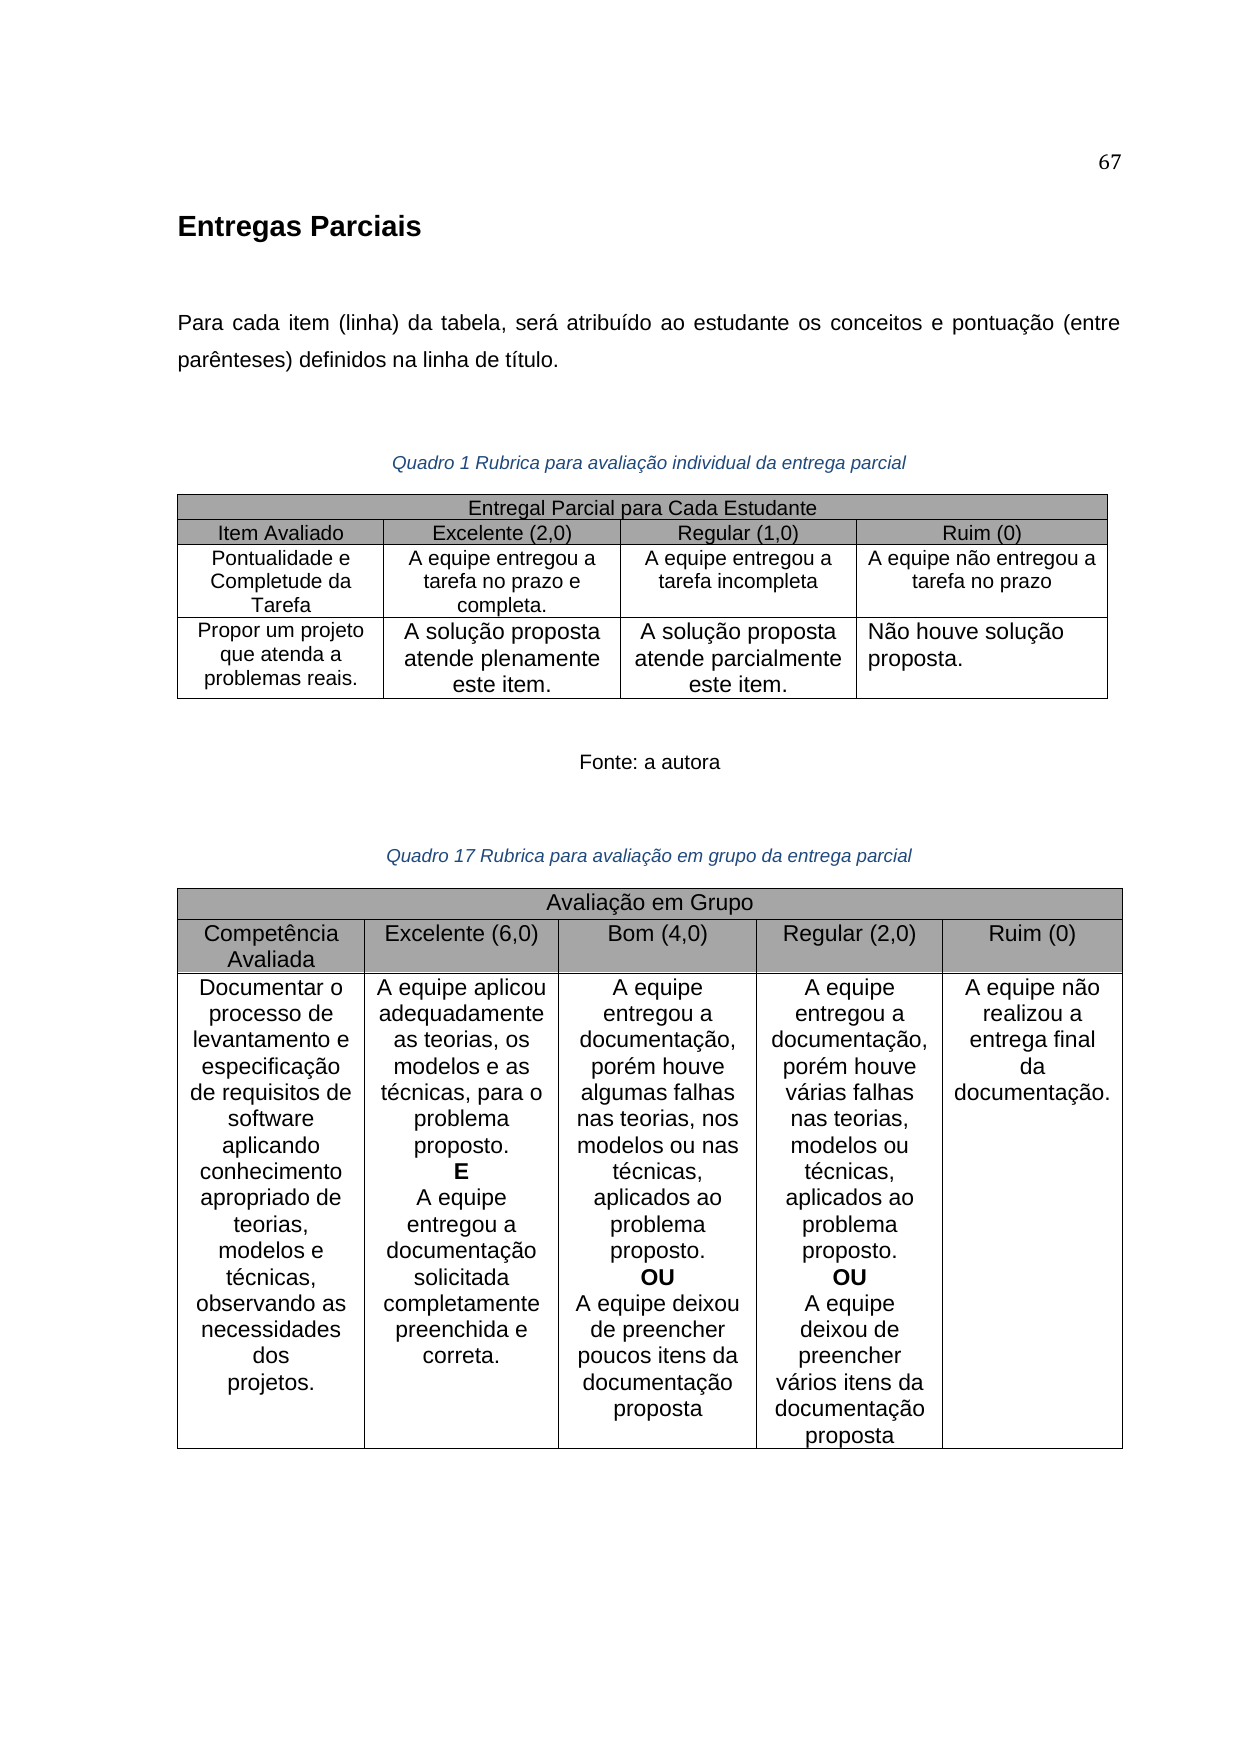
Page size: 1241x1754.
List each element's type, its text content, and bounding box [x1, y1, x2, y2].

table_cell A equipe entregou a tarefa incompleta [621, 545, 856, 617]
table_cell A solução proposta atende parcialmente este item. [621, 618, 856, 697]
text Para cada item (linha) da tabela, será atribuído ao estudante os conceitos e pontuação (entre parênteses) definidos na linha de título. [177, 309, 1122, 372]
table_cell A equipe aplicou adequadamente as teorias, os modelos e as técnicas, para o problema proposto. E A equipe entregou a documentação solicitada completamente preenchida e correta. [365, 974, 558, 1448]
table_cell Não houve solução proposta. [857, 618, 1107, 697]
table_cell Documentar o processo de levantamento e especificação de requisitos de software aplicando conhecimento apropriado de teorias, modelos e técnicas, observando as necessidades dos projetos. [178, 974, 364, 1448]
table_cell Item Avaliado [178, 520, 383, 544]
table_cell A equipe entregou a documentação, porém houve algumas falhas nas teorias, nos modelos ou nas técnicas, aplicados ao problema proposto. OU A equipe deixou de preencher poucos itens da documentação proposta [559, 974, 756, 1448]
table_cell Bom (4,0) [559, 920, 756, 972]
text Fonte: a autora [177, 749, 1122, 773]
text Quadro 17 Rubrica para avaliação em grupo da entrega parcial [177, 845, 1122, 867]
table_cell Pontualidade e Completude da Tarefa [178, 545, 383, 617]
table_cell A solução proposta atende plenamente este item. [384, 618, 620, 697]
table_cell A equipe entregou a tarefa no prazo e completa. [384, 545, 620, 617]
table_cell Competência Avaliada [178, 920, 364, 972]
table_cell Propor um projeto que atenda a problemas reais. [178, 618, 383, 697]
table_header Entregal Parcial para Cada Estudante [178, 495, 1107, 519]
table_cell A equipe não entregou a tarefa no prazo [857, 545, 1107, 617]
table_cell Excelente (6,0) [365, 920, 558, 972]
table_cell A equipe entregou a documentação, porém houve várias falhas nas teorias, modelos ou técnicas, aplicados ao problema proposto. OU A equipe deixou de preencher vários itens da documentação proposta [757, 974, 942, 1448]
table_header Avaliação em Grupo [178, 889, 1122, 919]
table_cell A equipe não realizou a entrega final da documentação. [943, 974, 1122, 1448]
table_cell Ruim (0) [857, 520, 1107, 544]
table_cell Excelente (2,0) [384, 520, 620, 544]
table_cell Regular (2,0) [757, 920, 942, 972]
table_cell Ruim (0) [943, 920, 1122, 972]
table_cell Regular (1,0) [621, 520, 856, 544]
text Entregas Parciais [177, 209, 1122, 243]
